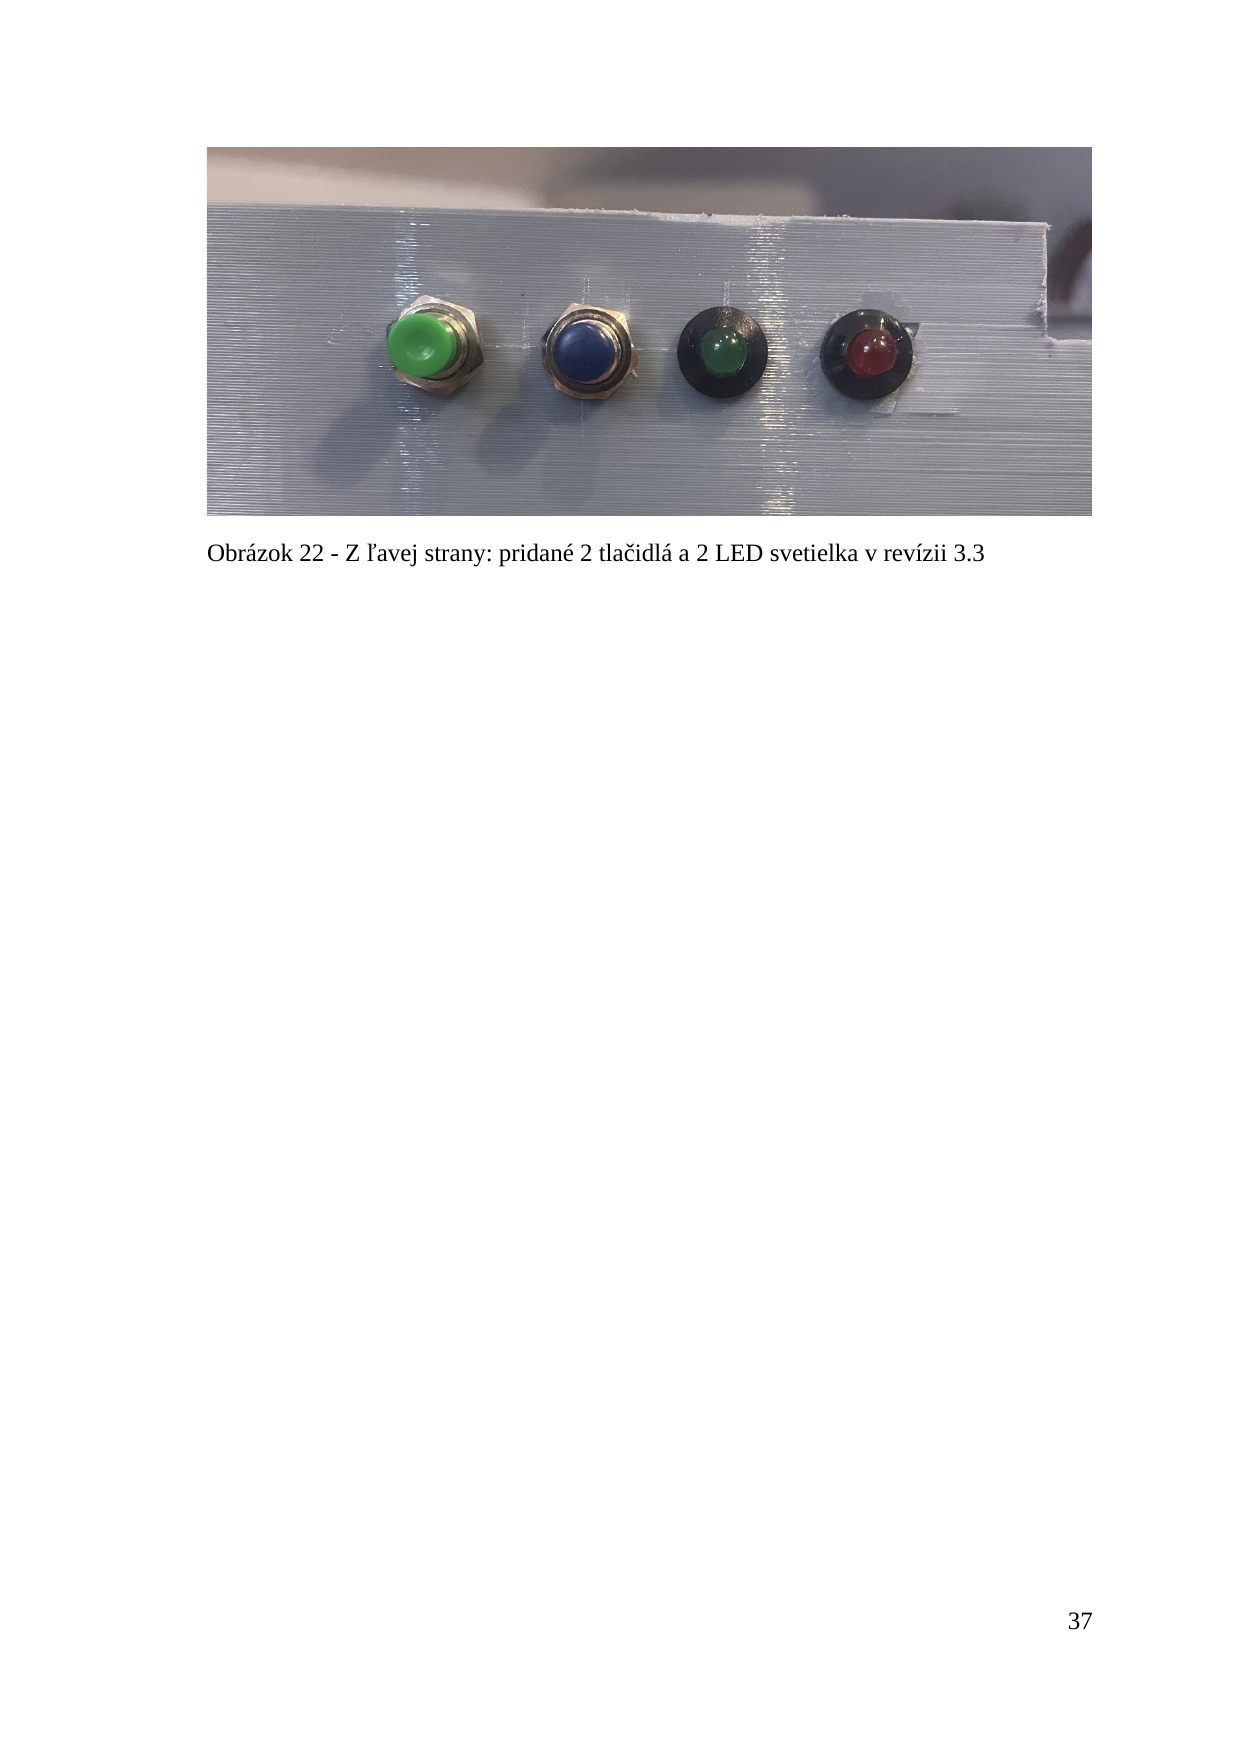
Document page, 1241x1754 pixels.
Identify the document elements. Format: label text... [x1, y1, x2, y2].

picture [206, 147, 1092, 516]
text Obrázok 22 - Z ľavej strany: pridané 2 tlačidlá a 2 LED svetielka v revízii 3.3 [207, 538, 1092, 567]
